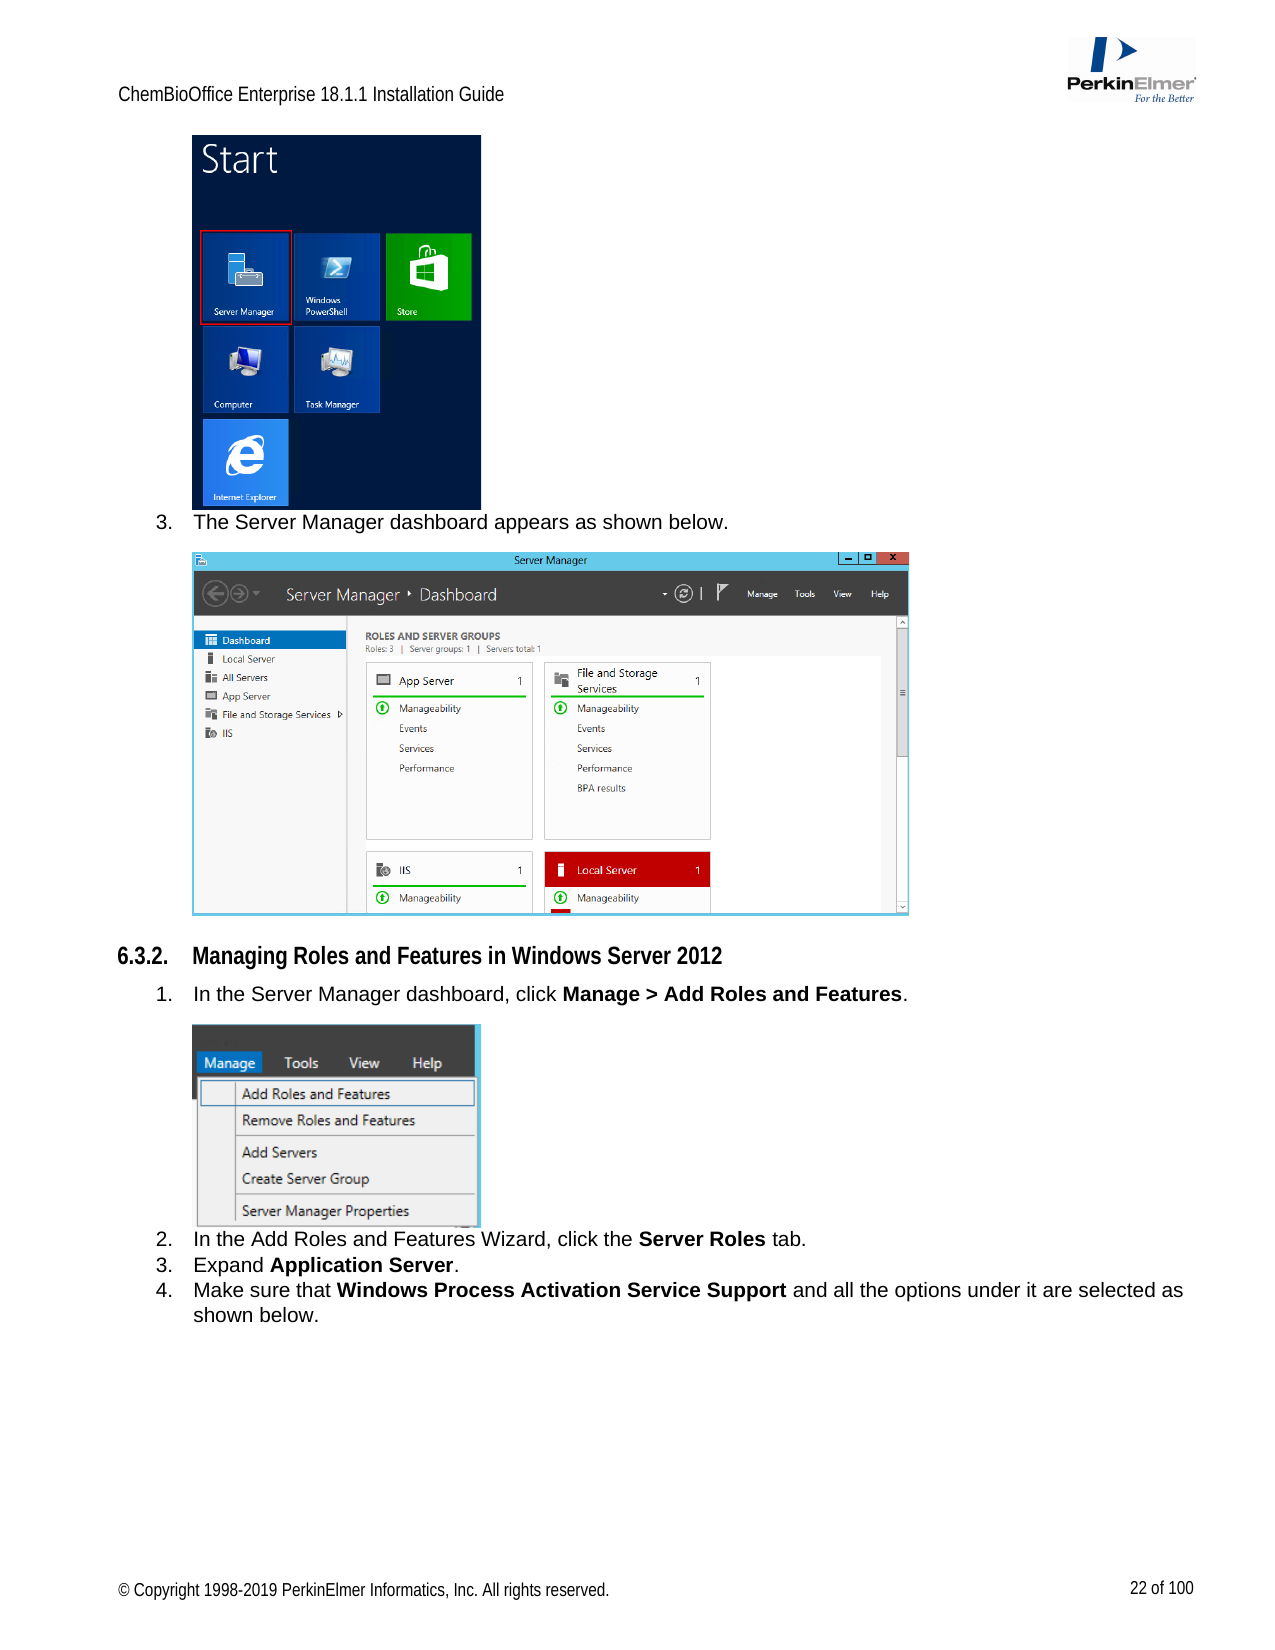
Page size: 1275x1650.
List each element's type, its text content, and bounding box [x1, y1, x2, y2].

picture [192, 1024, 482, 1228]
subtitle Managing Roles and Features in Windows Server 2012 [117, 941, 1204, 970]
list In the Add Roles and Features Wizard, click the Server Roles tab. [156, 1227, 1204, 1251]
list Make sure that Windows Process Activation Service Support and all the options under it are selected as shown below. [156, 1278, 1204, 1327]
list Expand Application Server. [156, 1253, 1204, 1277]
list In the Server Manager dashboard, click Manage > Add Roles and Features. [156, 982, 1204, 1006]
list The Server Manager dashboard appears as shown below. [156, 510, 1204, 534]
picture [1067, 37, 1197, 102]
picture [192, 552, 910, 916]
picture [192, 135, 482, 510]
